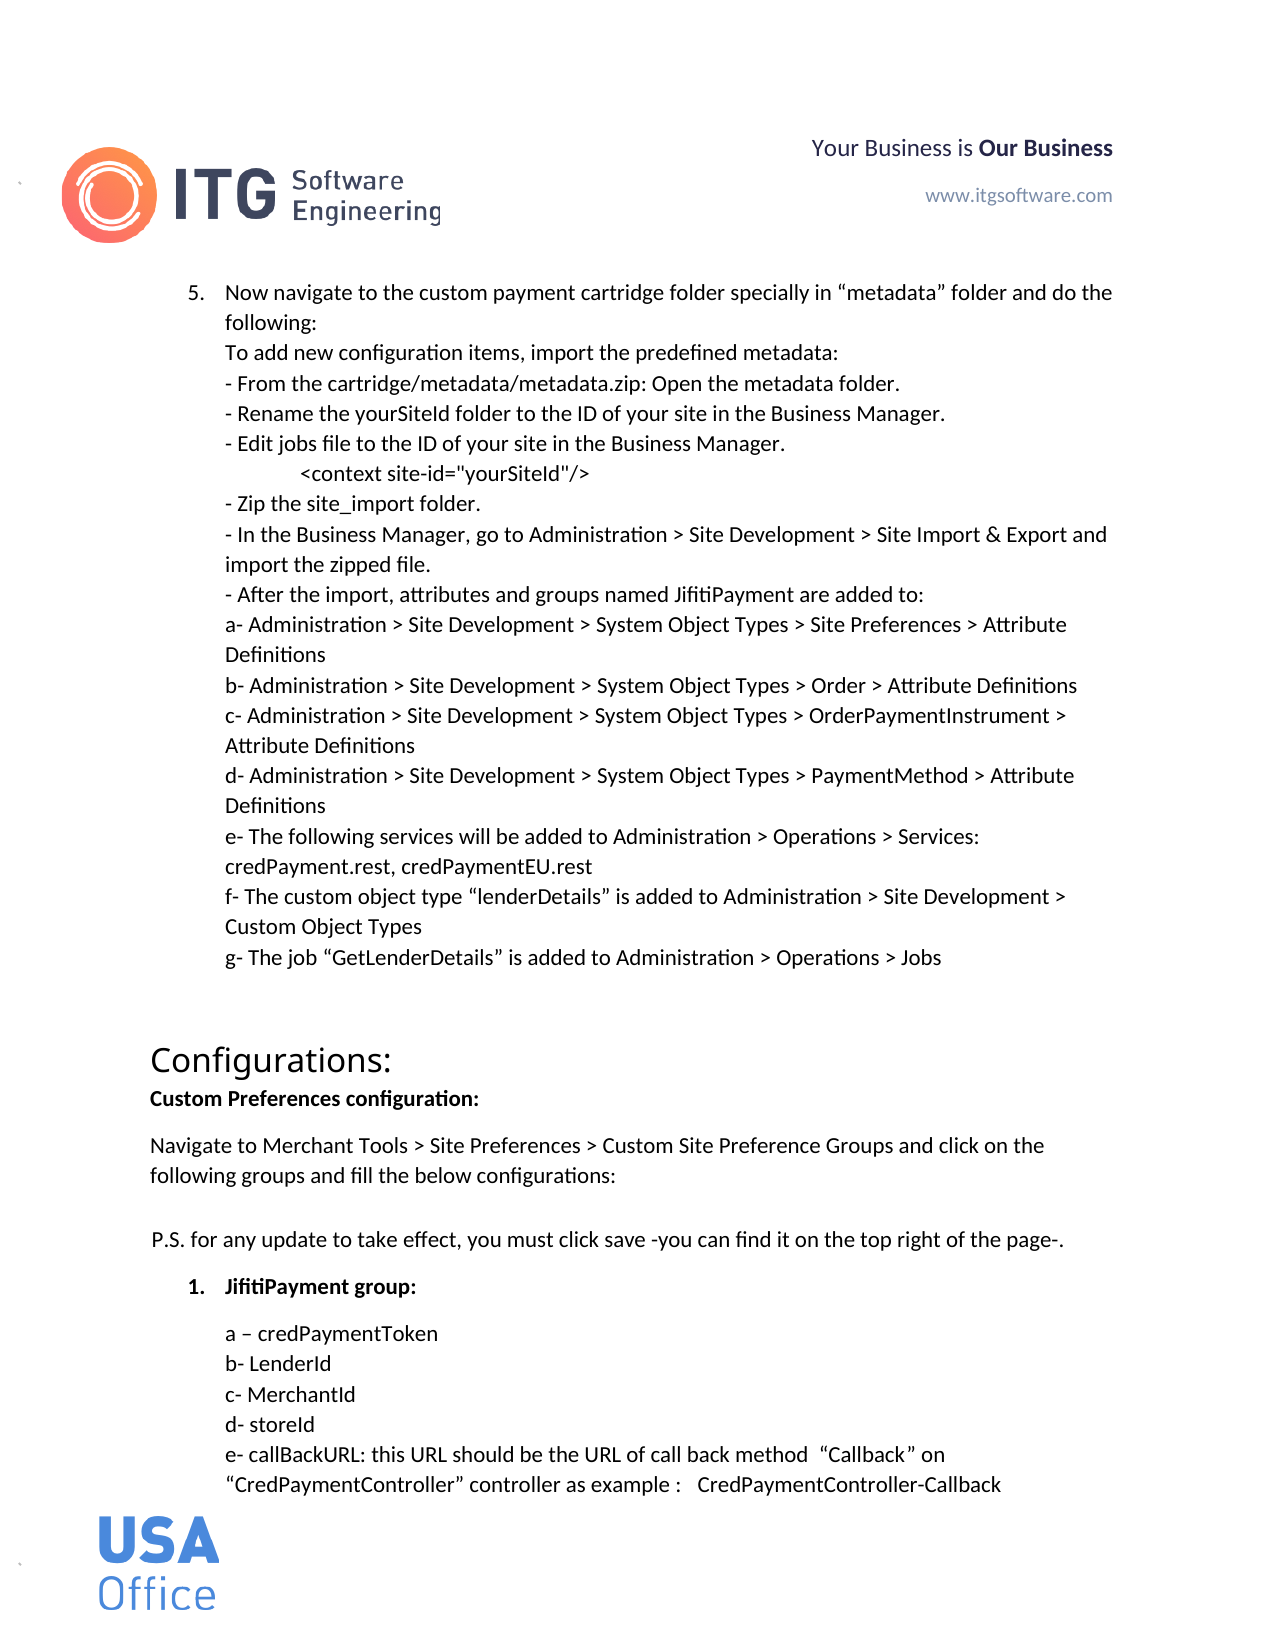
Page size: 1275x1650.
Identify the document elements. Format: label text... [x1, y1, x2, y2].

list <context site-id="yourSiteId"/> [225, 459, 1125, 487]
picture [99, 1516, 219, 1610]
list - From the cartridge/metadata/metadata.zip: Open the metadata folder. [225, 369, 1125, 397]
list credPayment.rest, credPaymentEU.rest [225, 852, 1125, 880]
list a- Administration > Site Development > System Object Types > Site Preferences > Attribute Definitions [225, 610, 1125, 668]
picture [61, 147, 440, 243]
list JifitiPayment group: [187, 1272, 1125, 1301]
list c- Administration > Site Development > System Object Types > OrderPaymentInstrument > Attribute Definitions [225, 701, 1125, 759]
list f- The custom object type “lenderDetails” is added to Administration > Site Development > Custom Object Types [225, 882, 1125, 940]
list g- The job “GetLenderDetails” is added to Administration > Operations > Jobs [225, 943, 1125, 971]
list Now navigate to the custom payment cartridge folder specially in “metadata” folder and do the following: To add new configuration items, import the predefined metadata: [187, 278, 1125, 366]
text P.S. for any update to take effect, you must click save -you can find it on the top right of the page-. [151, 1225, 1071, 1253]
list e- The following services will be added to Administration > Operations > Services: [225, 822, 1125, 850]
list - Zip the site_import folder. [225, 489, 1125, 517]
list b- Administration > Site Development > System Object Types > Order > Attribute Definitions [225, 671, 1125, 699]
list - Edit jobs file to the ID of your site in the Business Manager. [225, 429, 1125, 457]
list d- Administration > Site Development > System Object Types > PaymentMethod > Attribute Definitions [225, 761, 1125, 819]
list - Rename the yourSiteId folder to the ID of your site in the Business Manager. [225, 399, 1125, 427]
text Configurations: Custom Preferences configuration: [150, 1036, 1125, 1112]
text Navigate to Merchant Tools > Site Preferences > Custom Site Preference Groups and click on the following groups and fill the below configurations: [150, 1131, 1125, 1189]
list - In the Business Manager, go to Administration > Site Development > Site Import & Export and import the zipped file. [225, 520, 1125, 578]
list - After the import, attributes and groups named JifitiPayment are added to: [225, 580, 1125, 608]
